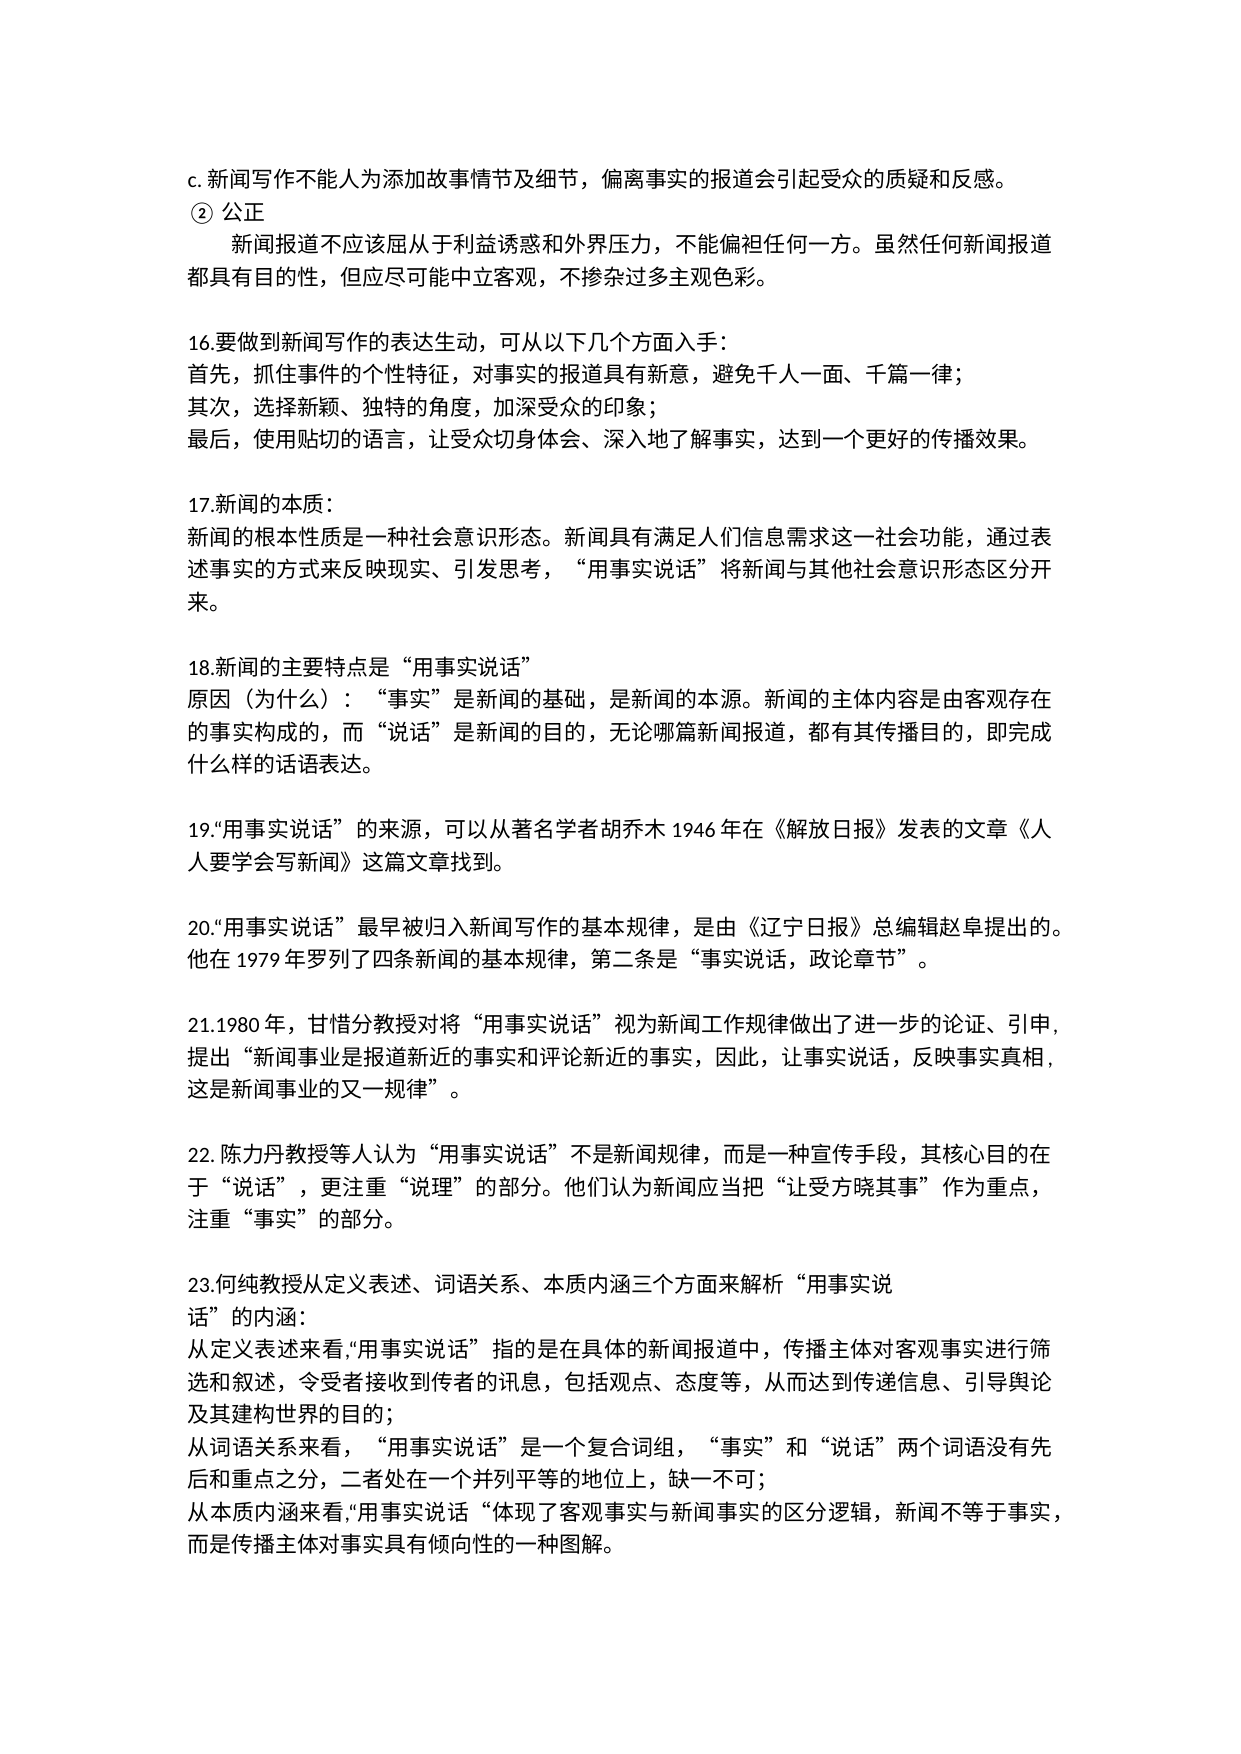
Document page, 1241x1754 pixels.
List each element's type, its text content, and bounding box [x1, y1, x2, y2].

text 首先，抓住事件的个性特征，对事实的报道具有新意，避免千人一面、千篇一律； [187, 357, 1053, 389]
text 其次，选择新颖、独特的角度，加深受众的印象； [187, 389, 1053, 422]
text 从本质内涵来看,“用事实说话“体现了客观事实与新闻事实的区分逻辑，新闻不等于事实，而是传播主体对事实具有倾向性的一种图解。 [187, 1494, 1053, 1559]
text 新闻的根本性质是一种社会意识形态。新闻具有满足人们信息需求这一社会功能，通过表述事实的方式来反映现实、引发思考，“用事实说话”将新闻与其他社会意识形态区分开来。 [187, 519, 1053, 617]
text 17.新闻的本质： [187, 487, 1053, 519]
text 话”的内涵： [187, 1299, 1053, 1332]
text 23.何纯教授从定义表述、词语关系、本质内涵三个方面来解析“用事实说 [187, 1267, 1053, 1299]
list 陈力丹教授等人认为“用事实说话”不是新闻规律，而是一种宣传手段，其核心目的在于“说话”，更注重“说理”的部分。他们认为新闻应当把“让受方晓其事”作为重点，注重“事实”的部分。 [187, 1137, 1053, 1234]
text 21.1980年，甘惜分教授对将“用事实说话”视为新闻工作规律做出了进一步的论证、引申,提出“新闻事业是报道新近的事实和评论新近的事实，因此，让事实说话，反映事实真相,这是新闻事业的又一规律”。 [187, 1007, 1053, 1104]
text c. 新闻写作不能人为添加故事情节及细节，偏离事实的报道会引起受众的质疑和反感。 [187, 162, 1053, 194]
text ②公正 [187, 194, 1053, 227]
text 19.“用事实说话”的来源，可以从著名学者胡乔木1946年在《解放日报》发表的文章《人人要学会写新闻》这篇文章找到。 [187, 812, 1053, 877]
text 16.要做到新闻写作的表达生动，可从以下几个方面入手： [187, 324, 1053, 357]
text 原因（为什么）：“事实”是新闻的基础，是新闻的本源。新闻的主体内容是由客观存在的事实构成的，而“说话”是新闻的目的，无论哪篇新闻报道，都有其传播目的，即完成什么样的话语表达。 [187, 682, 1053, 779]
text 从词语关系来看，“用事实说话”是一个复合词组，“事实”和“说话”两个词语没有先后和重点之分，二者处在一个并列平等的地位上，缺一不可； [187, 1429, 1053, 1494]
text 20.“用事实说话”最早被归入新闻写作的基本规律，是由《辽宁日报》总编辑赵阜提出的。他在1979年罗列了四条新闻的基本规律，第二条是“事实说话，政论章节”。 [187, 909, 1053, 974]
text 18.新闻的主要特点是“用事实说话” [187, 649, 1053, 682]
text 新闻报道不应该屈从于利益诱惑和外界压力，不能偏袒任何一方。虽然任何新闻报道都具有目的性，但应尽可能中立客观，不掺杂过多主观色彩。 [187, 227, 1053, 292]
text 最后，使用贴切的语言，让受众切身体会、深入地了解事实，达到一个更好的传播效果。 [187, 422, 1053, 454]
text 从定义表述来看,“用事实说话”指的是在具体的新闻报道中，传播主体对客观事实进行筛选和叙述，令受者接收到传者的讯息，包括观点、态度等，从而达到传递信息、引导舆论及其建构世界的目的； [187, 1332, 1053, 1429]
